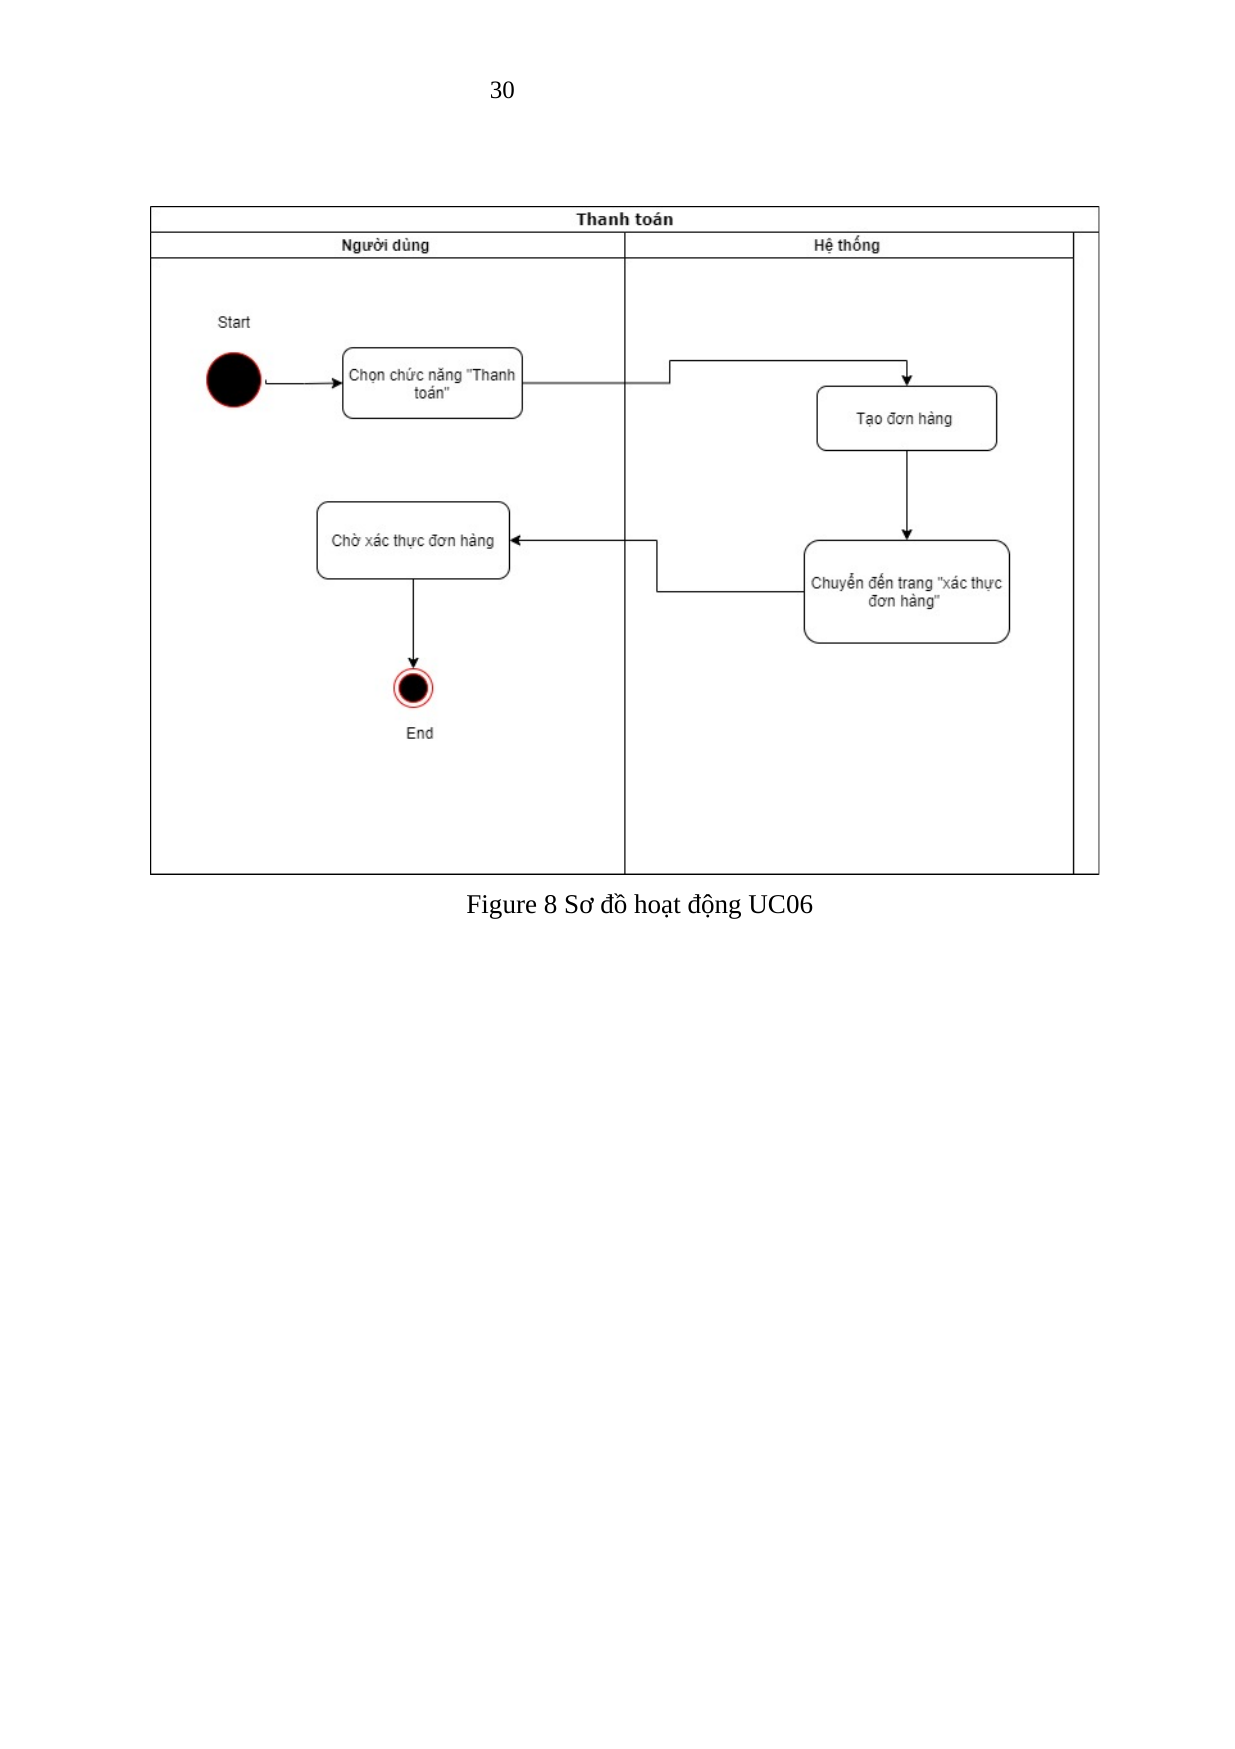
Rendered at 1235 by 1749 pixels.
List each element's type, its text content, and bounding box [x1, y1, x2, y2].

picture [150, 206, 1100, 875]
text Figure 8 Sơ đồ hoạt động UC06 [150, 889, 1129, 920]
